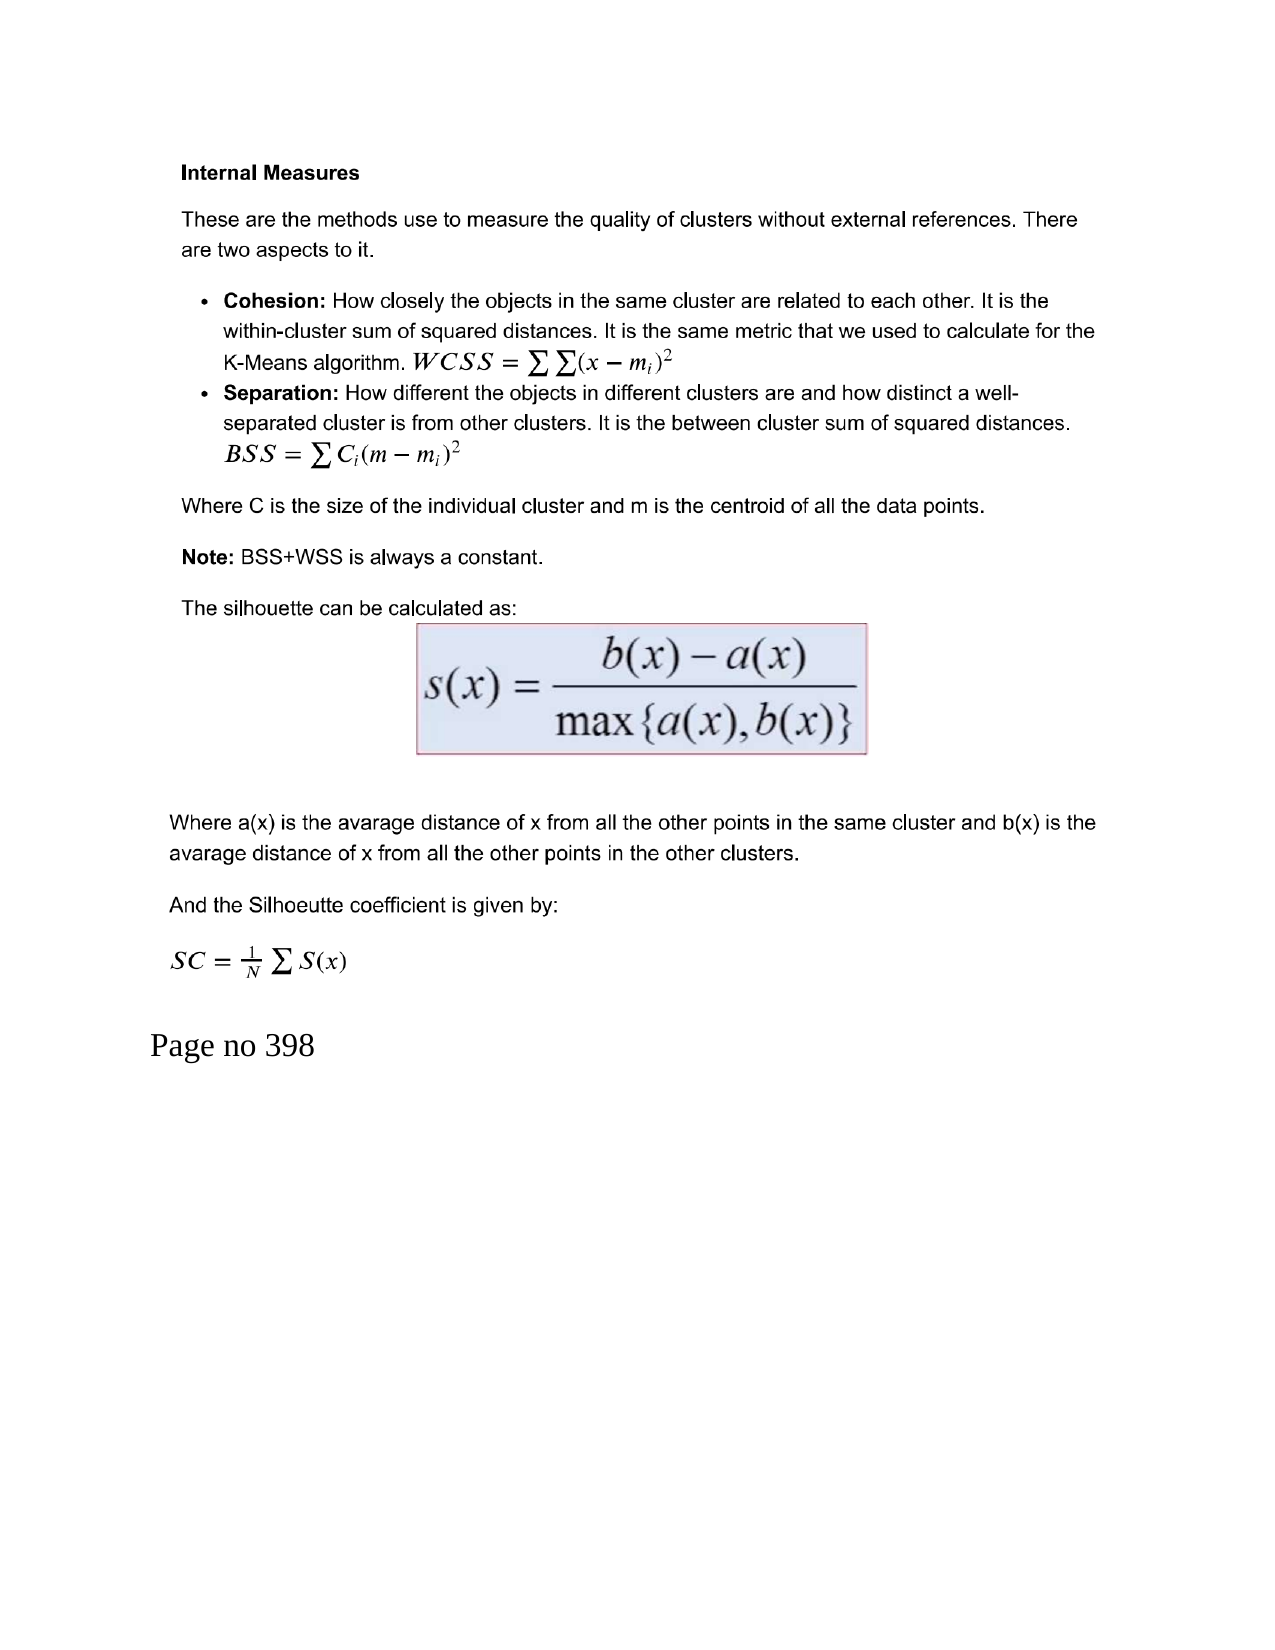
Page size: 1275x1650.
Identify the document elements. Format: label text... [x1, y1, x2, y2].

picture [150, 150, 1125, 769]
picture [150, 793, 1125, 1000]
text Page no 398 [150, 1025, 1125, 1063]
